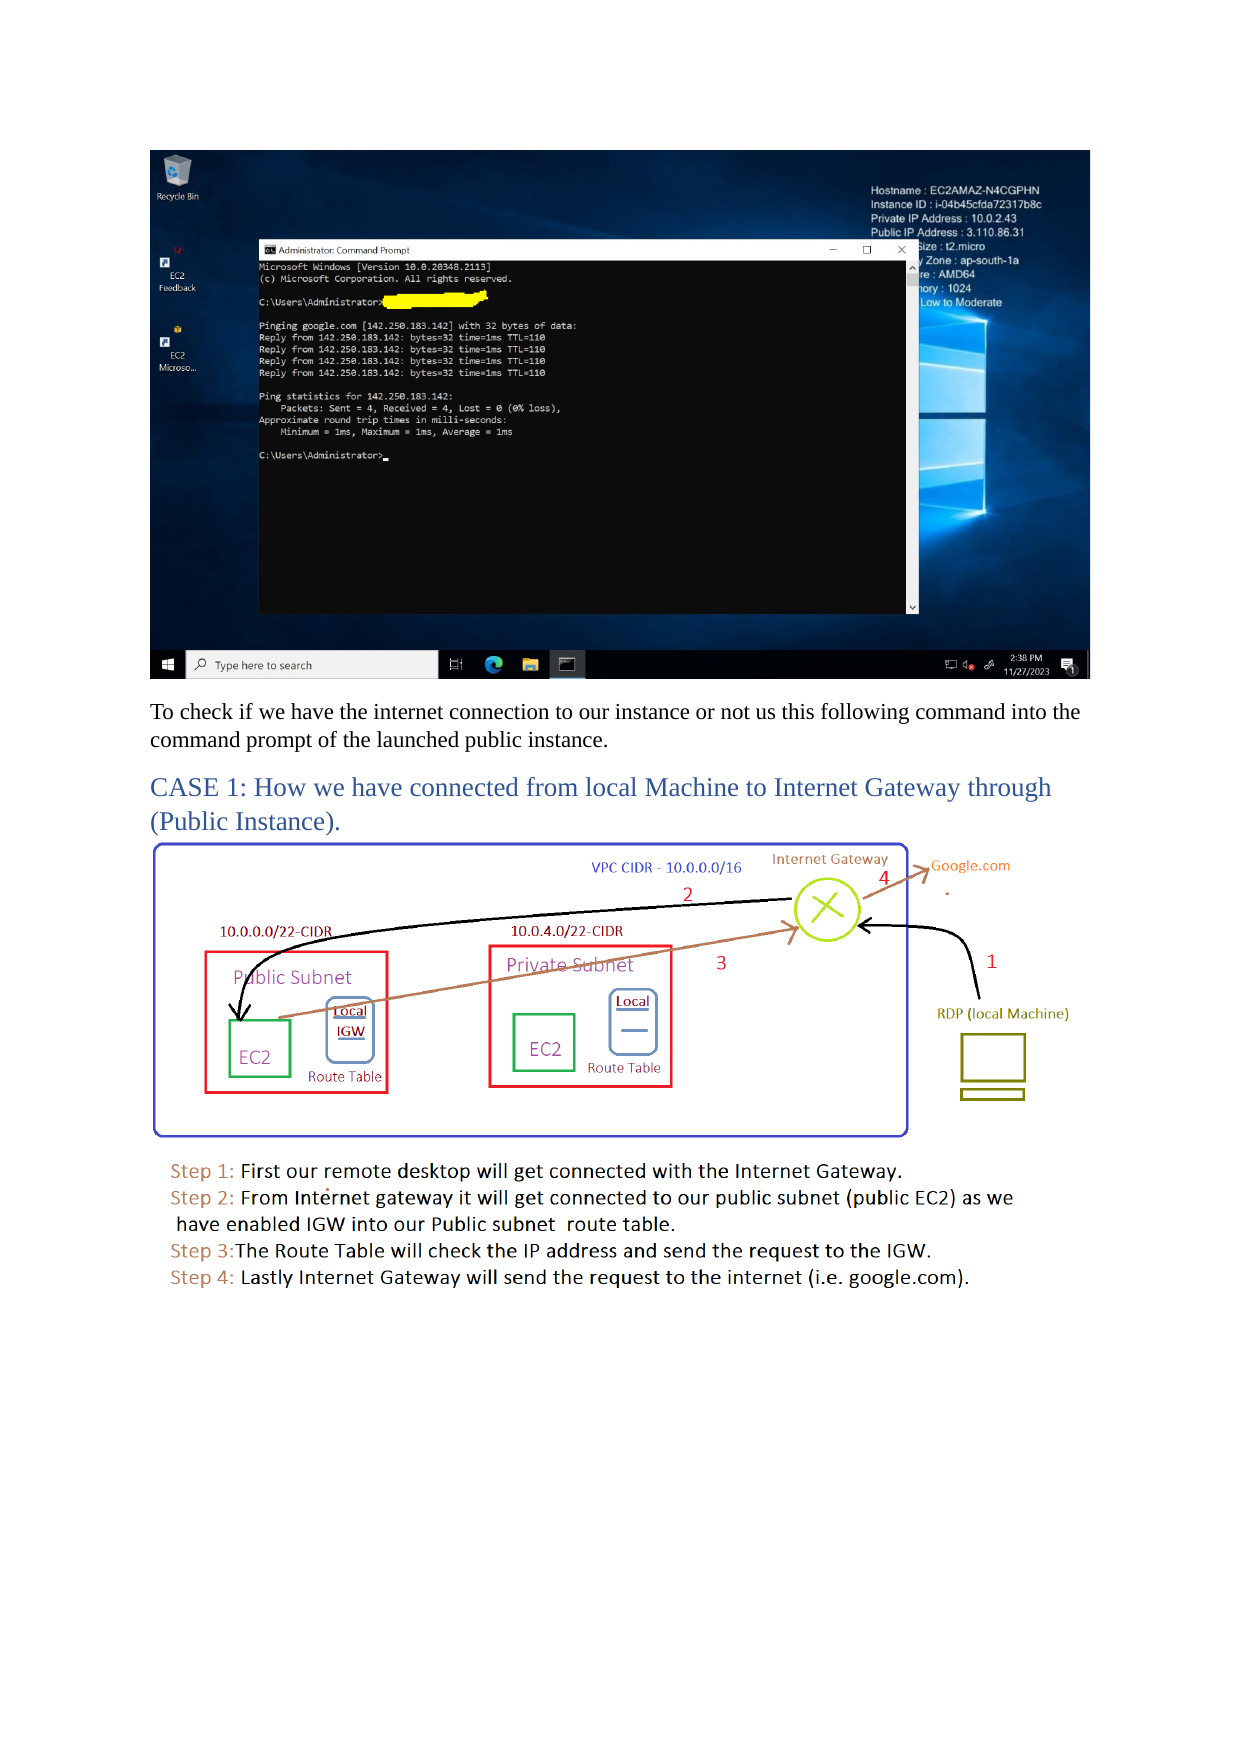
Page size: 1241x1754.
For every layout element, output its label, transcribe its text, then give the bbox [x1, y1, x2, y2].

subtitle CASE 1: How we have connected from local Machine to Internet Gateway through (Public Instance). [150, 771, 1090, 836]
text To check if we have the internet connection to our instance or not us this following command into the command prompt of the launched public instance. [150, 698, 1090, 752]
picture [150, 838, 1090, 1343]
picture [150, 150, 1091, 679]
